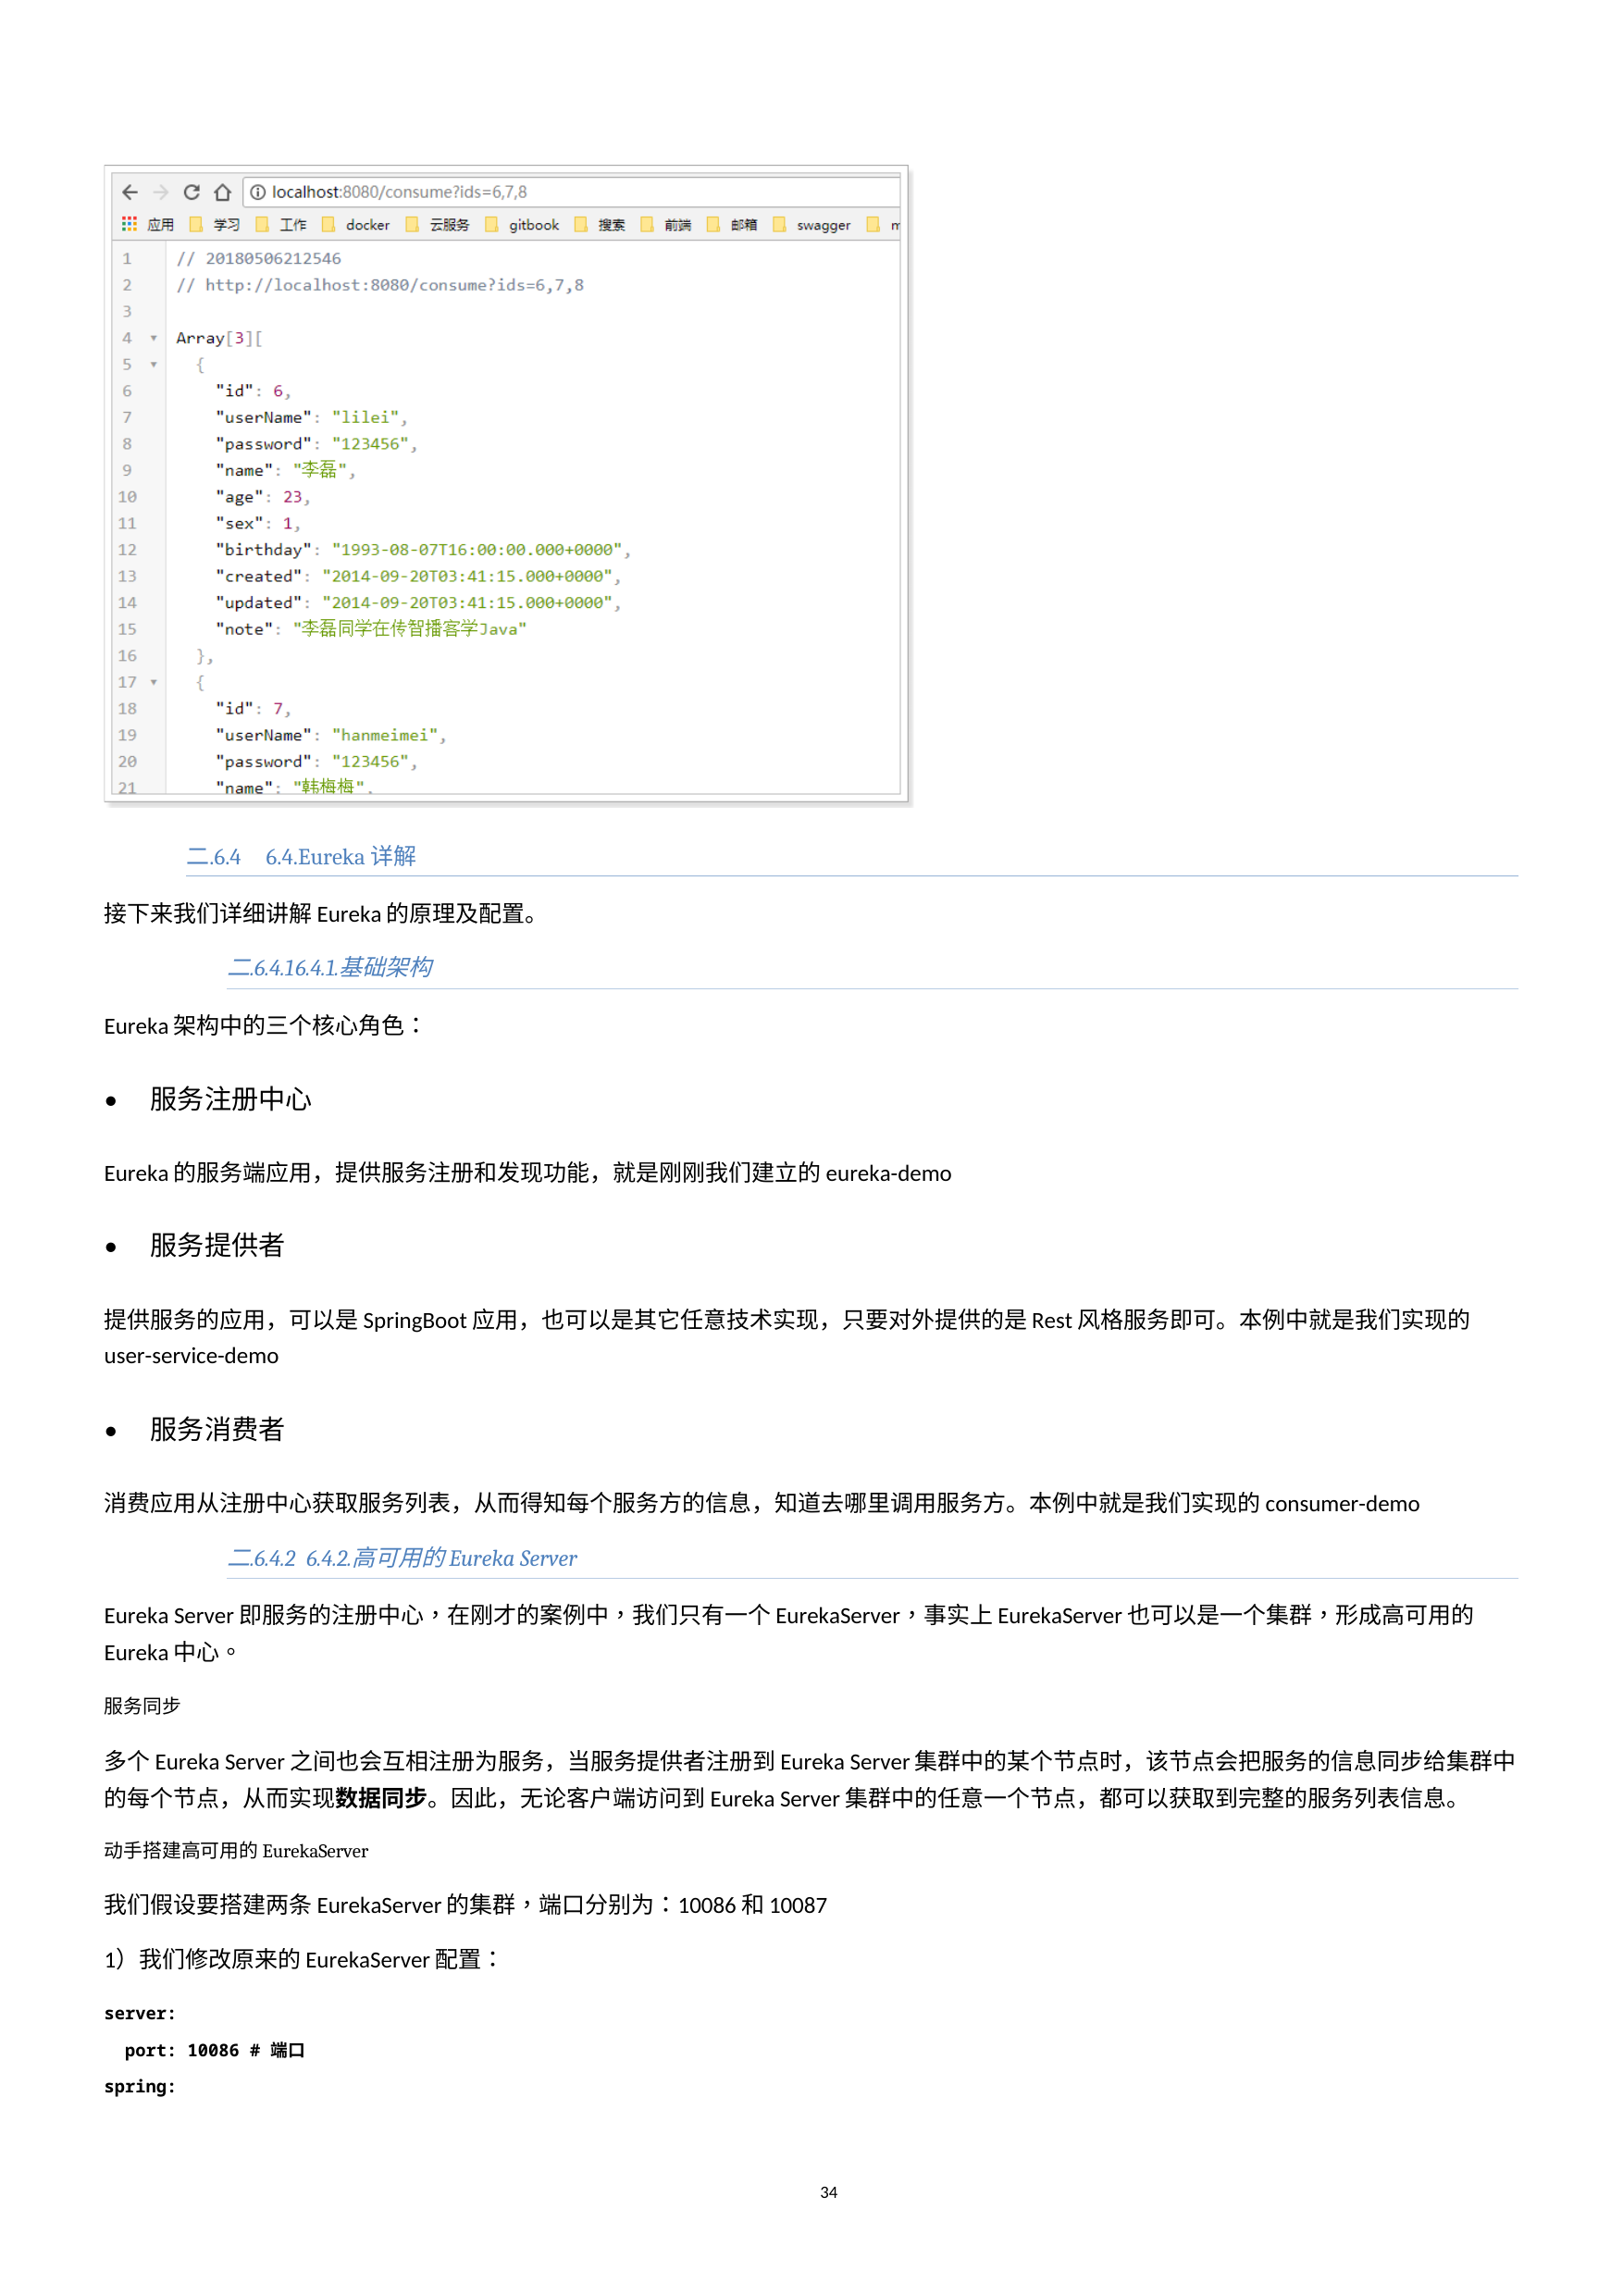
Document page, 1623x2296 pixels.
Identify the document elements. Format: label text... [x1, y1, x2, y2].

text 服务同步 [104, 1687, 1518, 1724]
list 服务消费者 [104, 1391, 1518, 1464]
text Eureka Server即服务的注册中心，在刚才的案例中，我们只有一个EurekaServer，事实上EurekaServer也可以是一个集群，形成高可用的Eureka中心。 [104, 1596, 1518, 1669]
list 服务提供者 [104, 1207, 1518, 1281]
subtitle 6.4.1.基础架构 [227, 948, 1518, 988]
text Eureka架构中的三个核心角色： [104, 1006, 1518, 1043]
text 我们假设要搭建两条EurekaServer的集群，端口分别为：10086和10087 [104, 1886, 1518, 1923]
text 提供服务的应用，可以是SpringBoot应用，也可以是其它任意技术实现，只要对外提供的是Rest风格服务即可。本例中就是我们实现的user-service-demo [104, 1300, 1518, 1373]
text Eureka的服务端应用，提供服务注册和发现功能，就是刚刚我们建立的eureka-demo [104, 1153, 1518, 1190]
subtitle 6.4.2.高可用的Eureka Server [227, 1537, 1518, 1578]
text 消费应用从注册中心获取服务列表，从而得知每个服务方的信息，知道去哪里调用服务方。本例中就是我们实现的consumer-demo [104, 1483, 1518, 1520]
list 服务注册中心 [104, 1061, 1518, 1134]
text 多个Eureka Server之间也会互相注册为服务，当服务提供者注册到Eureka Server集群中的某个节点时，该节点会把服务的信息同步给集群中的每个节点，从而实现数据同步。因此，无论客户端访问到Eureka Server集群中的任意一个节点，都可以获取到完整的服务列表信息。 [104, 1742, 1518, 1815]
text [104, 1994, 1518, 2104]
subtitle 6.4.Eureka详解 [186, 837, 1518, 875]
text 动手搭建高可用的EurekaServer [104, 1832, 1518, 1868]
picture [104, 165, 914, 808]
text 1）我们修改原来的EurekaServer配置： [104, 1941, 1518, 1977]
text 接下来我们详细讲解Eureka的原理及配置。 [104, 893, 1518, 930]
